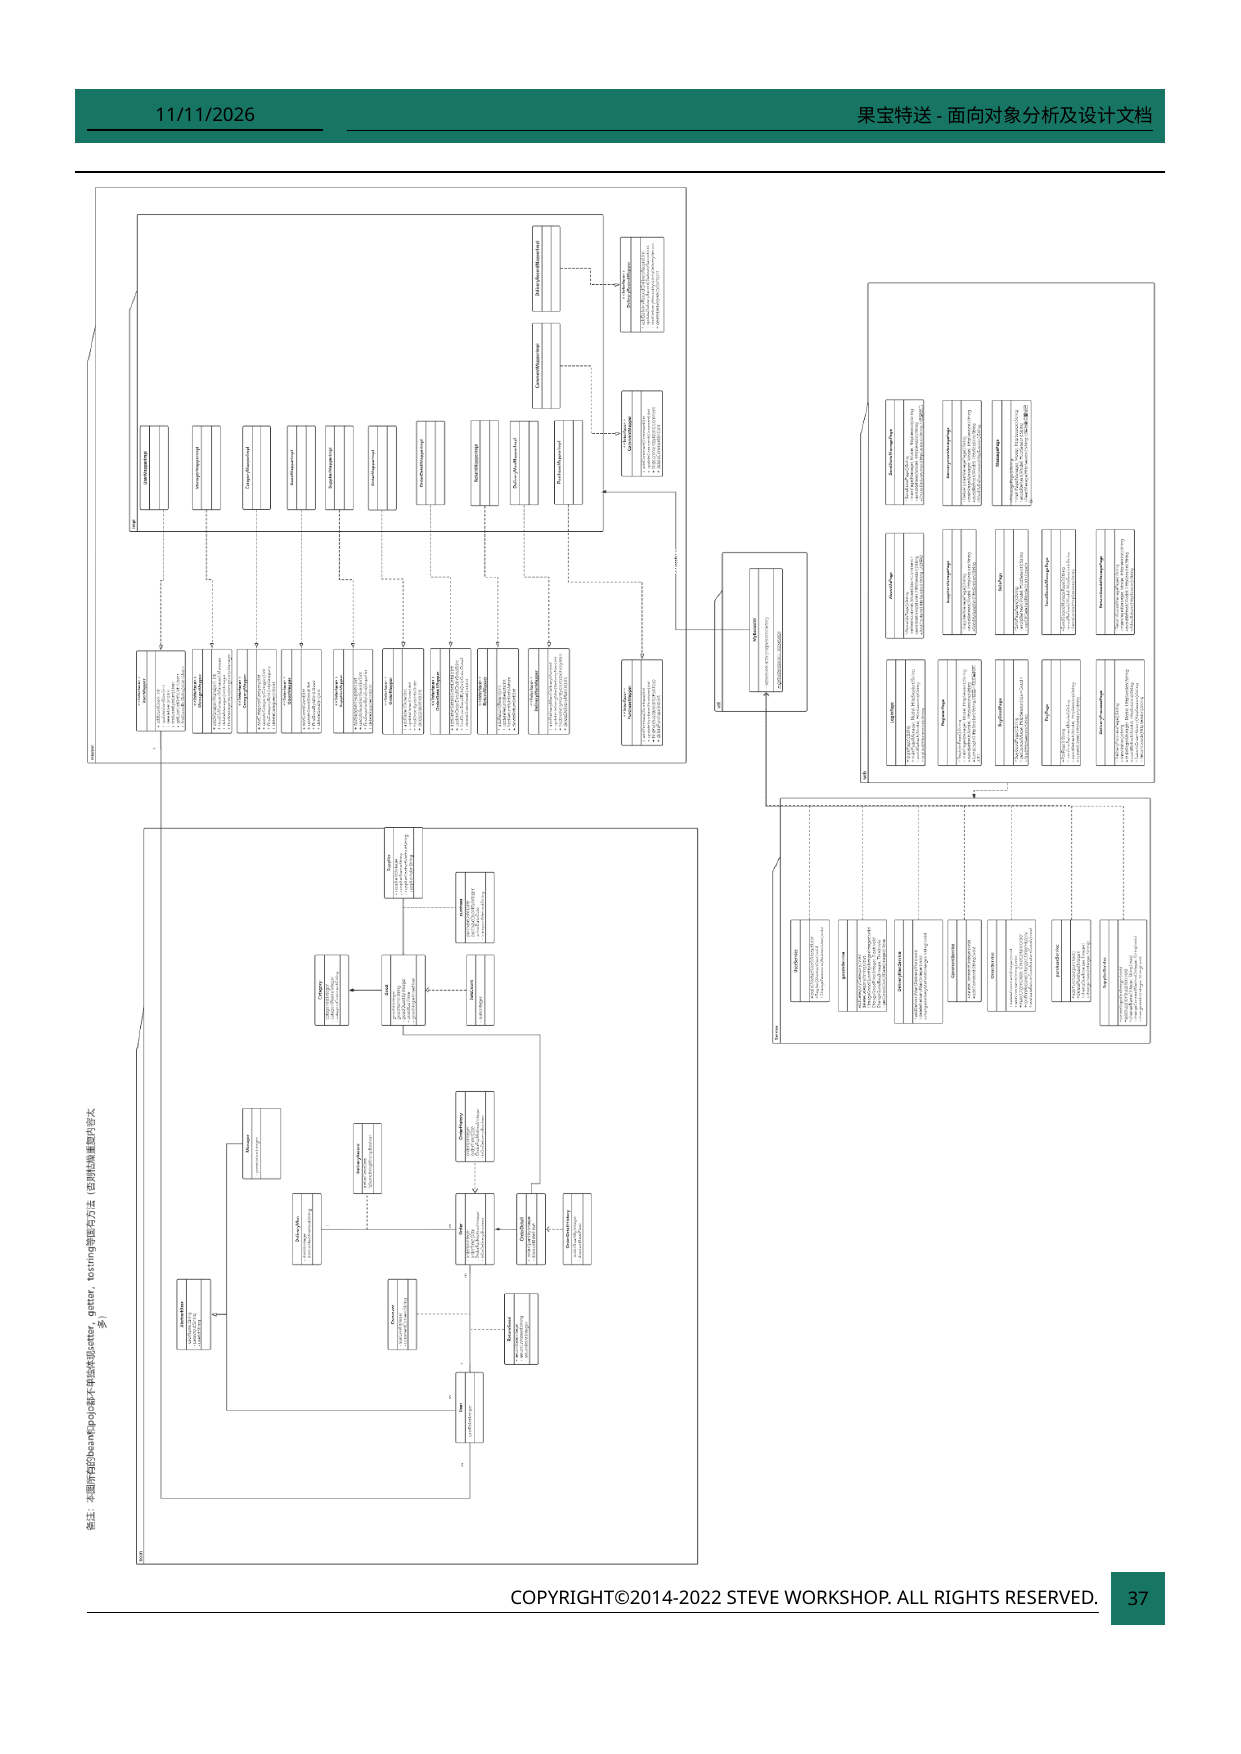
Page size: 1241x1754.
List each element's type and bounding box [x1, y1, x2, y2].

picture [81, 181, 1161, 1569]
